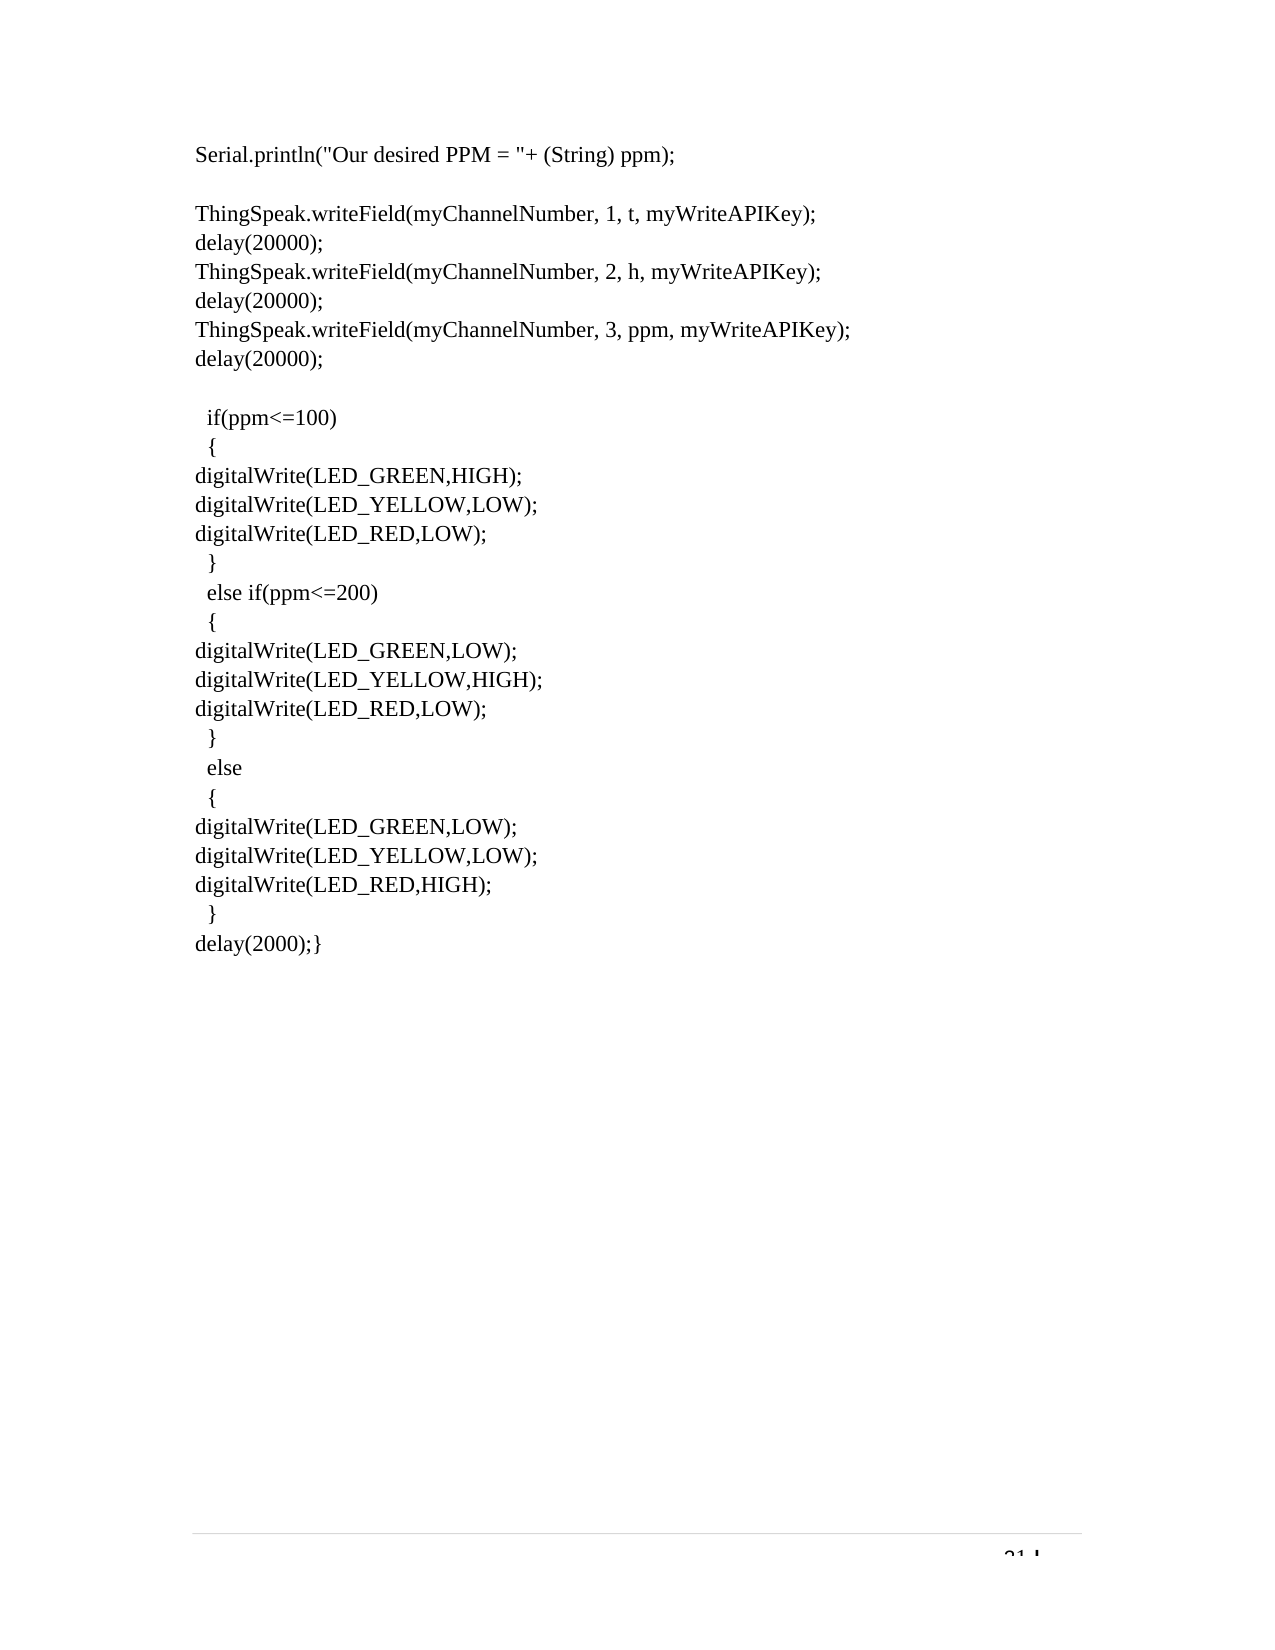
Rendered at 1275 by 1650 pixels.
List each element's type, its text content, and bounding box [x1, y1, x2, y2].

text { [207, 784, 1137, 810]
text ThingSpeak.writeField(myChannelNumber, 3, ppm, myWriteAPIKey); delay(20000); [195, 316, 893, 372]
text } [207, 549, 1137, 575]
text ThingSpeak.writeField(myChannelNumber, 2, h, myWriteAPIKey); delay(20000); [195, 258, 893, 313]
text if(ppm<=100) [207, 404, 1137, 430]
text ThingSpeak.writeField(myChannelNumber, 1, t, myWriteAPIKey); delay(20000); [195, 200, 893, 255]
text digitalWrite(LED_GREEN,HIGH); digitalWrite(LED_YELLOW,LOW); digitalWrite(LED_RED,LOW); [195, 462, 592, 546]
text digitalWrite(LED_GREEN,LOW); digitalWrite(LED_YELLOW,HIGH); digitalWrite(LED_RED,LOW); [195, 637, 592, 722]
text { [207, 433, 1137, 459]
text delay(2000);} [195, 930, 1137, 956]
text } [207, 899, 1137, 926]
text Serial.println("Our desired PPM = "+ (String) ppm); [195, 141, 1137, 168]
text else if(ppm<=200) [207, 579, 1137, 605]
text else [207, 754, 1137, 781]
text } [207, 724, 1137, 751]
text { [207, 608, 1137, 634]
text digitalWrite(LED_GREEN,LOW); digitalWrite(LED_YELLOW,LOW); digitalWrite(LED_RED,HIGH); [195, 813, 592, 897]
